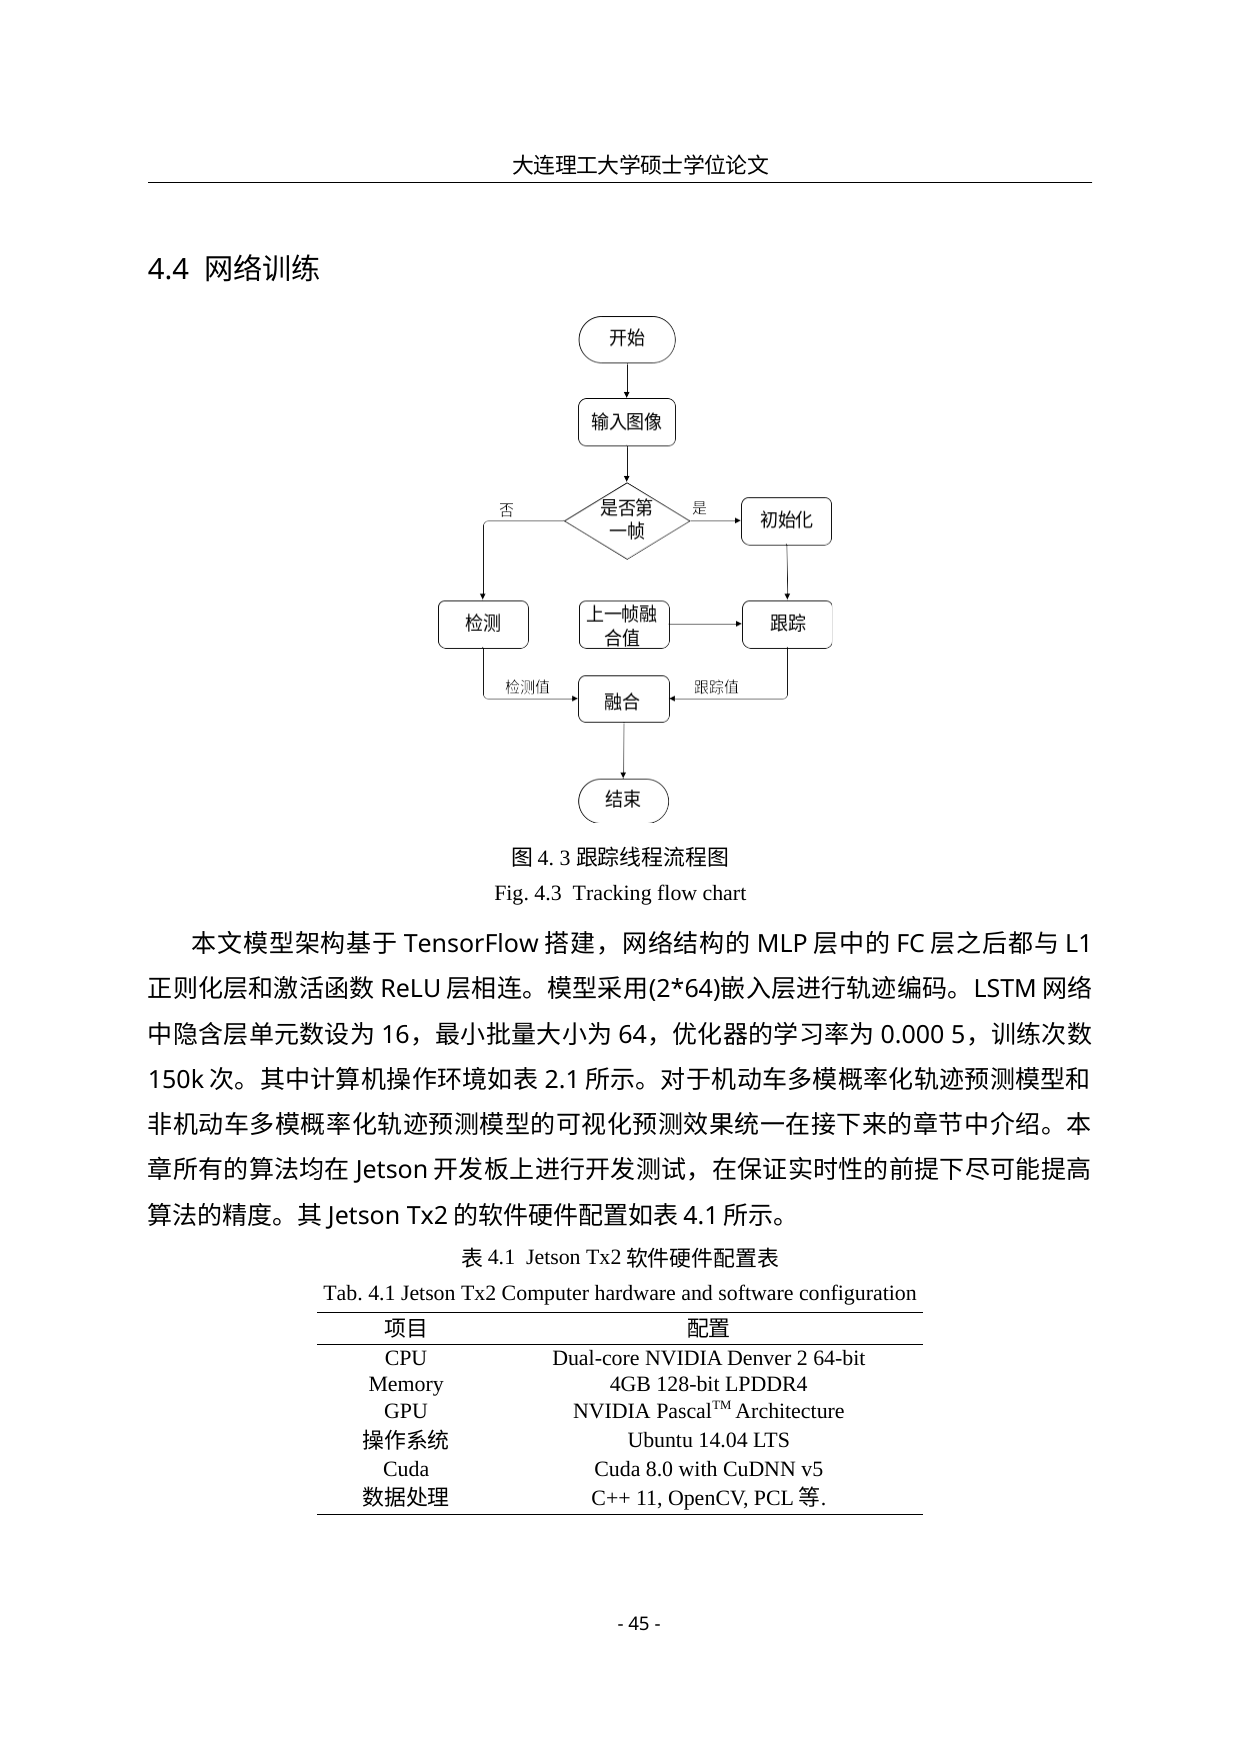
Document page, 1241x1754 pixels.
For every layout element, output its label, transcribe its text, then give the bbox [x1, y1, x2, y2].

text 本文模型架构基于TensorFlow搭建，网络结构的MLP层中的FC层之后都与L1正则化层和激活函数ReLU层相连。模型采用(2*64)嵌入层进行轨迹编码。LSTM网络中隐含层单元数设为16，最小批量大小为64，优化器的学习率为0.000 5，训练次数150k次。其中计算机操作环境如表2.1所示。对于机动车多模概率化轨迹预测模型和非机动车多模概率化轨迹预测模型的可视化预测效果统一在接下来的章节中介绍。本章所有的算法均在Jetson开发板上进行开发测试，在保证实时性的前提下尽可能提高算法的精度。其Jetson Tx2的软件硬件配置如表4.1所示。 [148, 923, 1092, 1232]
subtitle 4.4 网络训练 [148, 246, 1092, 288]
text 表4.1 Jetson Tx2软件硬件配置表 [148, 1241, 1092, 1272]
table_header 配置 [494, 1313, 923, 1344]
table_cell C++ 11, OpenCV, PCL 等. [494, 1482, 923, 1513]
table_cell CPU [317, 1345, 494, 1371]
table_cell 4GB 128-bit LPDDR4 [494, 1371, 923, 1398]
table_cell Cuda [317, 1456, 494, 1482]
table_cell Memory [317, 1371, 494, 1398]
text Tab. 4.1 Jetson Tx2 Computer hardware and software configuration [148, 1280, 1092, 1305]
table_header 项目 [317, 1313, 494, 1344]
text 图4. 3 跟踪线程流程图 [148, 840, 1092, 872]
table_cell 数据处理 [317, 1482, 494, 1513]
table_cell Dual-core NVIDIA Denver 2 64-bit [494, 1345, 923, 1371]
table_cell NVIDIA PascalTM Architecture [494, 1398, 923, 1424]
table_cell 操作系统 [317, 1425, 494, 1456]
table_cell Cuda 8.0 with CuDNN v5 [494, 1456, 923, 1482]
table_cell Ubuntu 14.04 LTS [494, 1425, 923, 1456]
table_cell GPU [317, 1398, 494, 1424]
text Fig. 4.3 Tracking flow chart [148, 879, 1092, 905]
